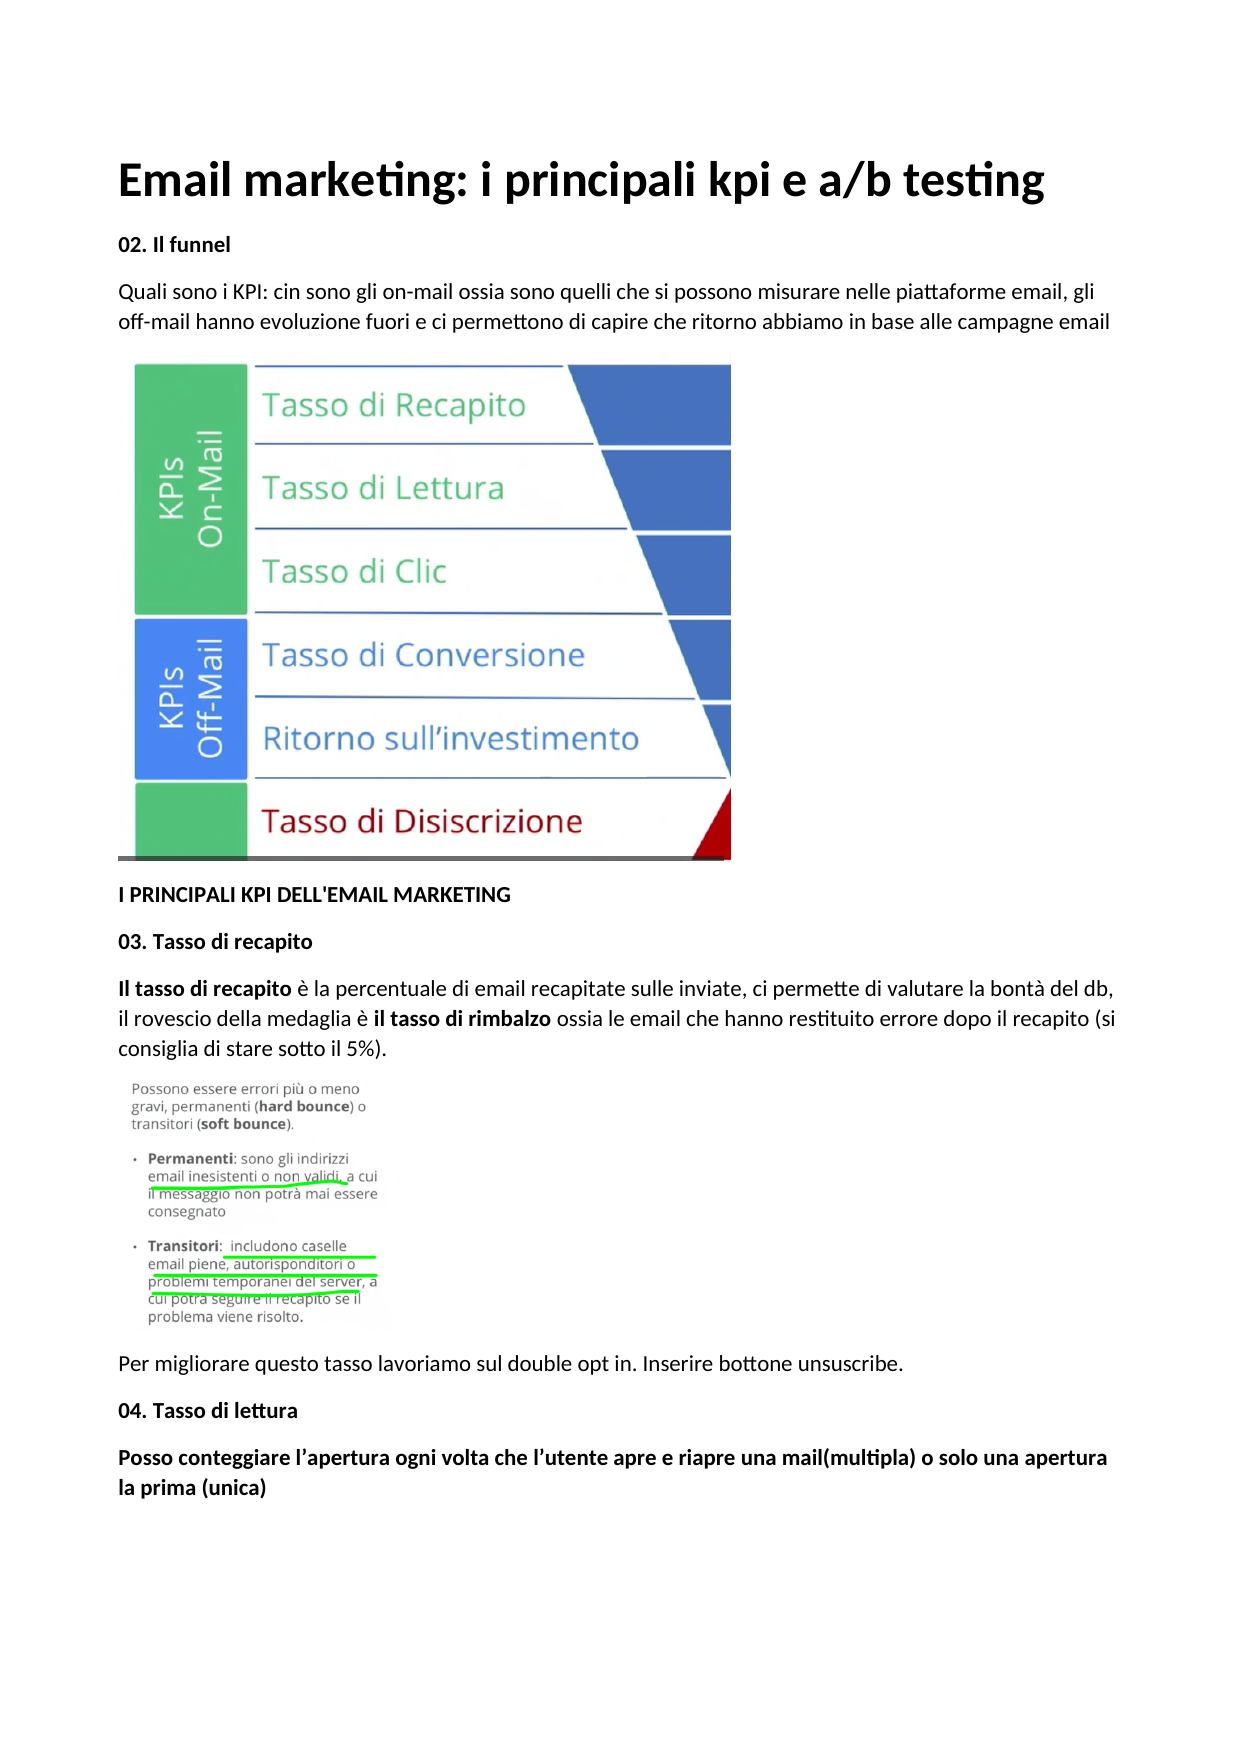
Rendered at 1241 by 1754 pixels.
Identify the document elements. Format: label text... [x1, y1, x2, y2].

text Email marketing: i principali kpi e a/b testing [118, 148, 1122, 209]
text 04. Tasso di lettura [118, 1396, 1122, 1424]
picture [118, 354, 738, 861]
text I PRINCIPALI KPI DELL'EMAIL MARKETING [118, 880, 1122, 908]
text Posso conteggiare l’apertura ogni volta che l’utente apre e riapre una mail(multipla) o solo una apertura la prima (unica) [118, 1443, 1122, 1501]
text Il tasso di recapito è la percentuale di email recapitate sulle inviate, ci permette di valutare la bontà del db, il rovescio della medaglia è il tasso di rimbalzo ossia le email che hanno restituito errore dopo il recapito (si consiglia di stare sotto il 5%). [118, 974, 1122, 1062]
text 03. Tasso di recapito [118, 927, 1122, 955]
text Quali sono i KPI: cin sono gli on-mail ossia sono quelli che si possono misurare nelle piattaforme email, gli off-mail hanno evoluzione fuori e ci permettono di capire che ritorno abbiamo in base alle campagne email [118, 277, 1122, 335]
picture [118, 1081, 400, 1331]
text 02. Il funnel [118, 230, 1122, 258]
text Per migliorare questo tasso lavoriamo sul double opt in. Inserire bottone unsuscribe. [118, 1349, 1122, 1377]
